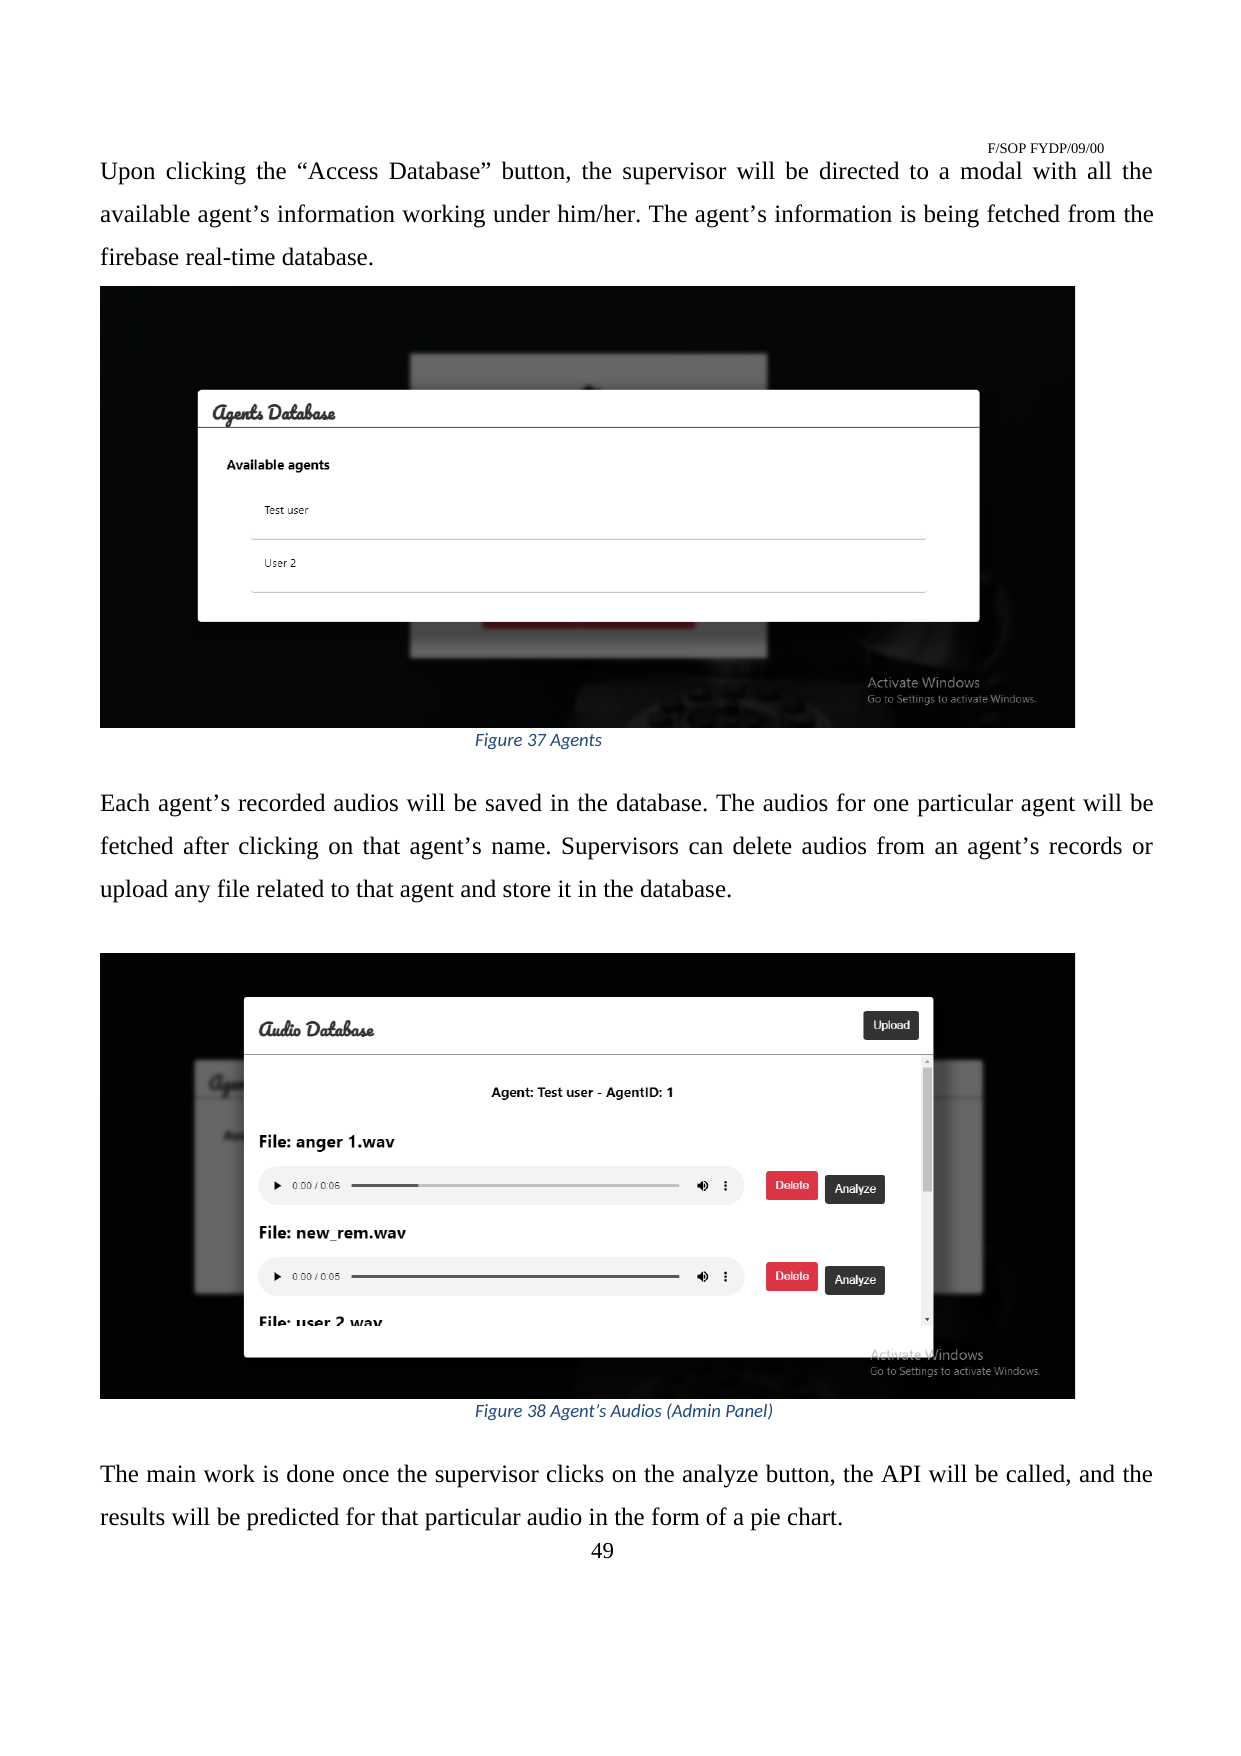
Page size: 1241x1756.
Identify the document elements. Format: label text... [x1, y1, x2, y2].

picture [100, 953, 1075, 1399]
text Upon clicking the “Access Database” button, the supervisor will be directed to a modal with all the available agent’s information working under him/her. The agent’s information is being fetched from the firebase real-time database. [100, 156, 1155, 271]
text The main work is done once the supervisor clicks on the analyze button, the API will be called, and the results will be predicted for that particular audio in the form of a pie chart. [100, 1459, 1155, 1531]
text Each agent’s recorded audios will be saved in the database. The audios for one particular agent will be fetched after clicking on that agent’s name. Supervisors can delete audios from an agent’s records or upload any file related to that agent and store it in the database. [100, 788, 1155, 903]
text Figure 38 Agent’s Audios (Admin Panel) [400, 1399, 1155, 1422]
picture [100, 286, 1075, 728]
text Figure 37 Agents [400, 728, 1155, 751]
